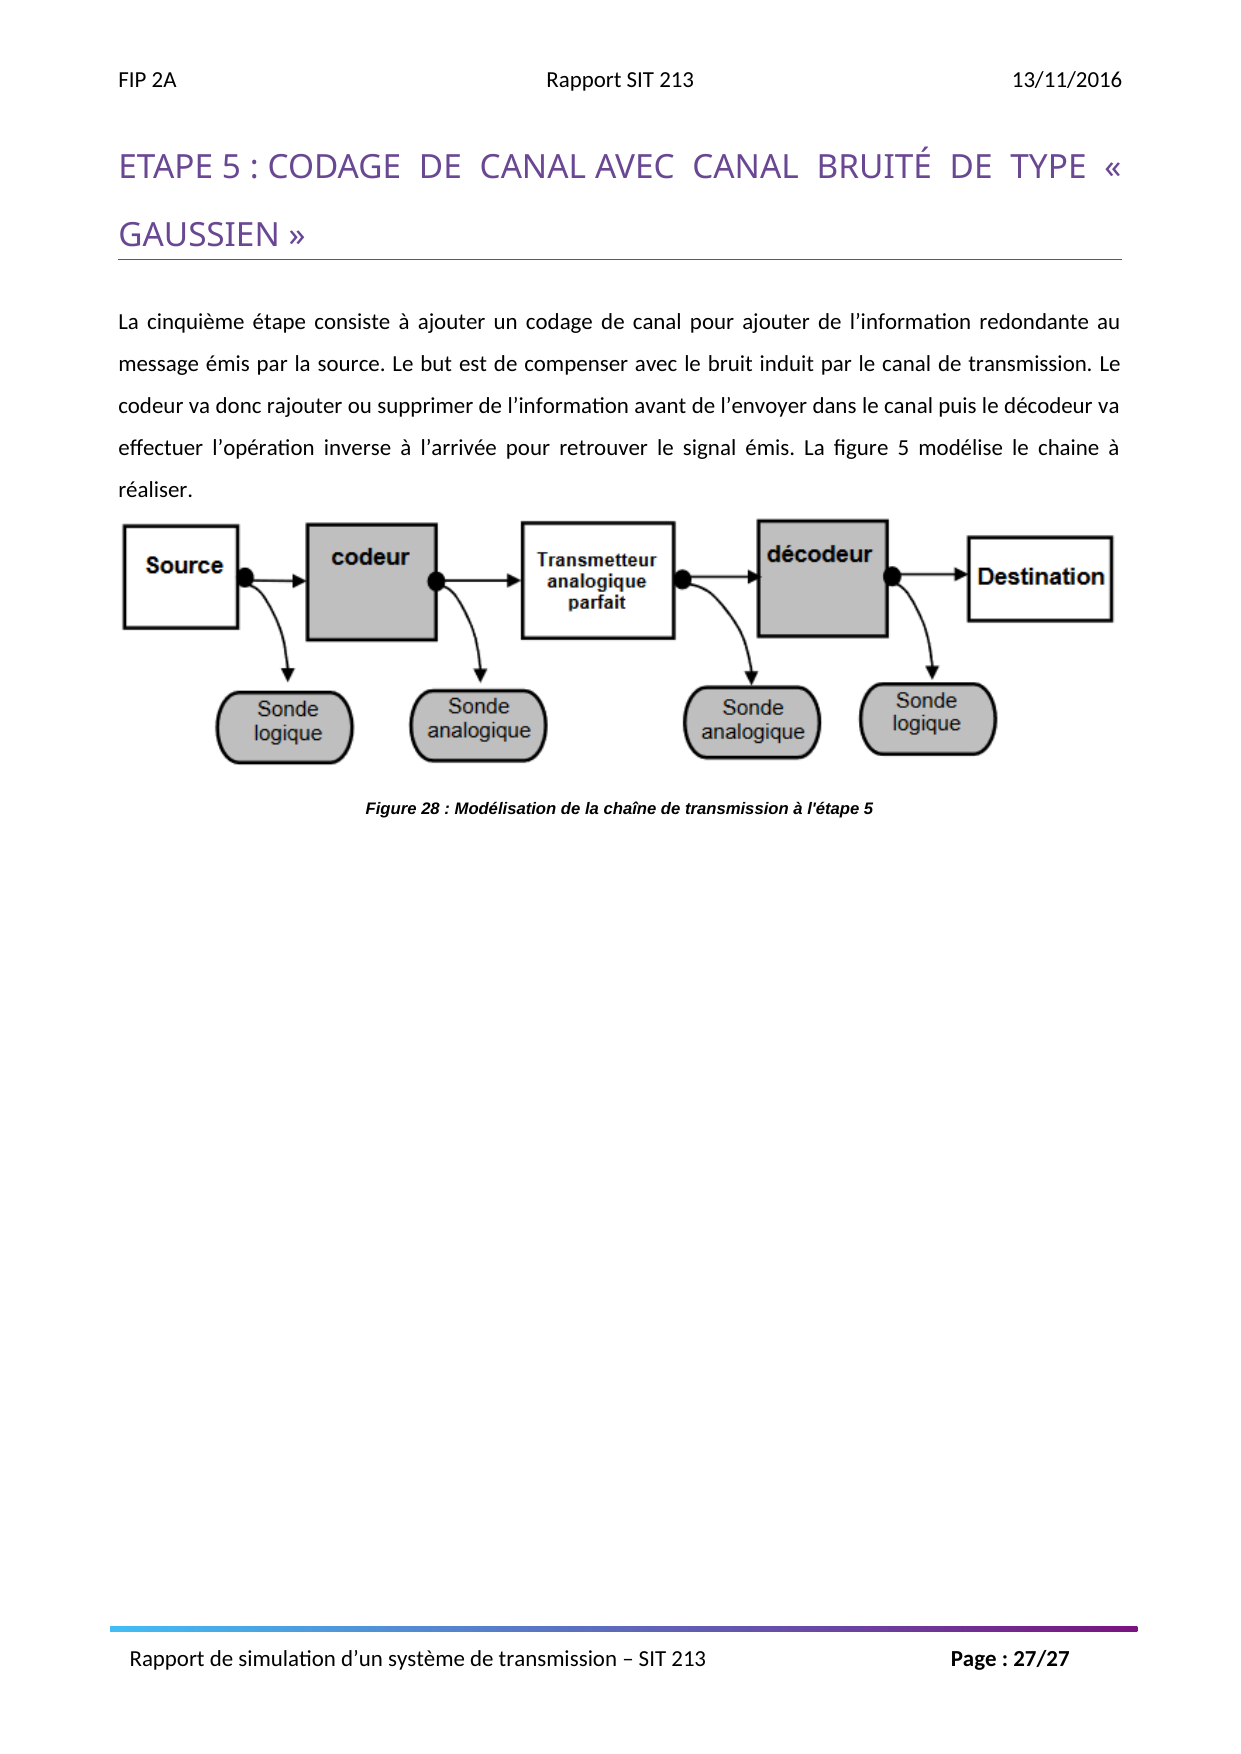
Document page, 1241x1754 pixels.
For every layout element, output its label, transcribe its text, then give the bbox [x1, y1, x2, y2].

subtitle Etape 5 : Codage de canal avec canal bruité de type « gaussien » [118, 143, 1122, 259]
text La cinquième étape consiste à ajouter un codage de canal pour ajouter de l’information redondante au message émis par la source. Le but est de compenser avec le bruit induit par le canal de transmission. Le codeur va donc rajouter ou supprimer de l’information avant de l’envoyer dans le canal puis le décodeur va effectuer l’opération inverse à l’arrivée pour retrouver le signal émis. La figure 5 modélise le chaine à réaliser. [118, 307, 1122, 503]
text Figure 28 : Modélisation de la chaîne de transmission à l'étape 5 [118, 799, 1122, 818]
picture [118, 517, 1123, 773]
